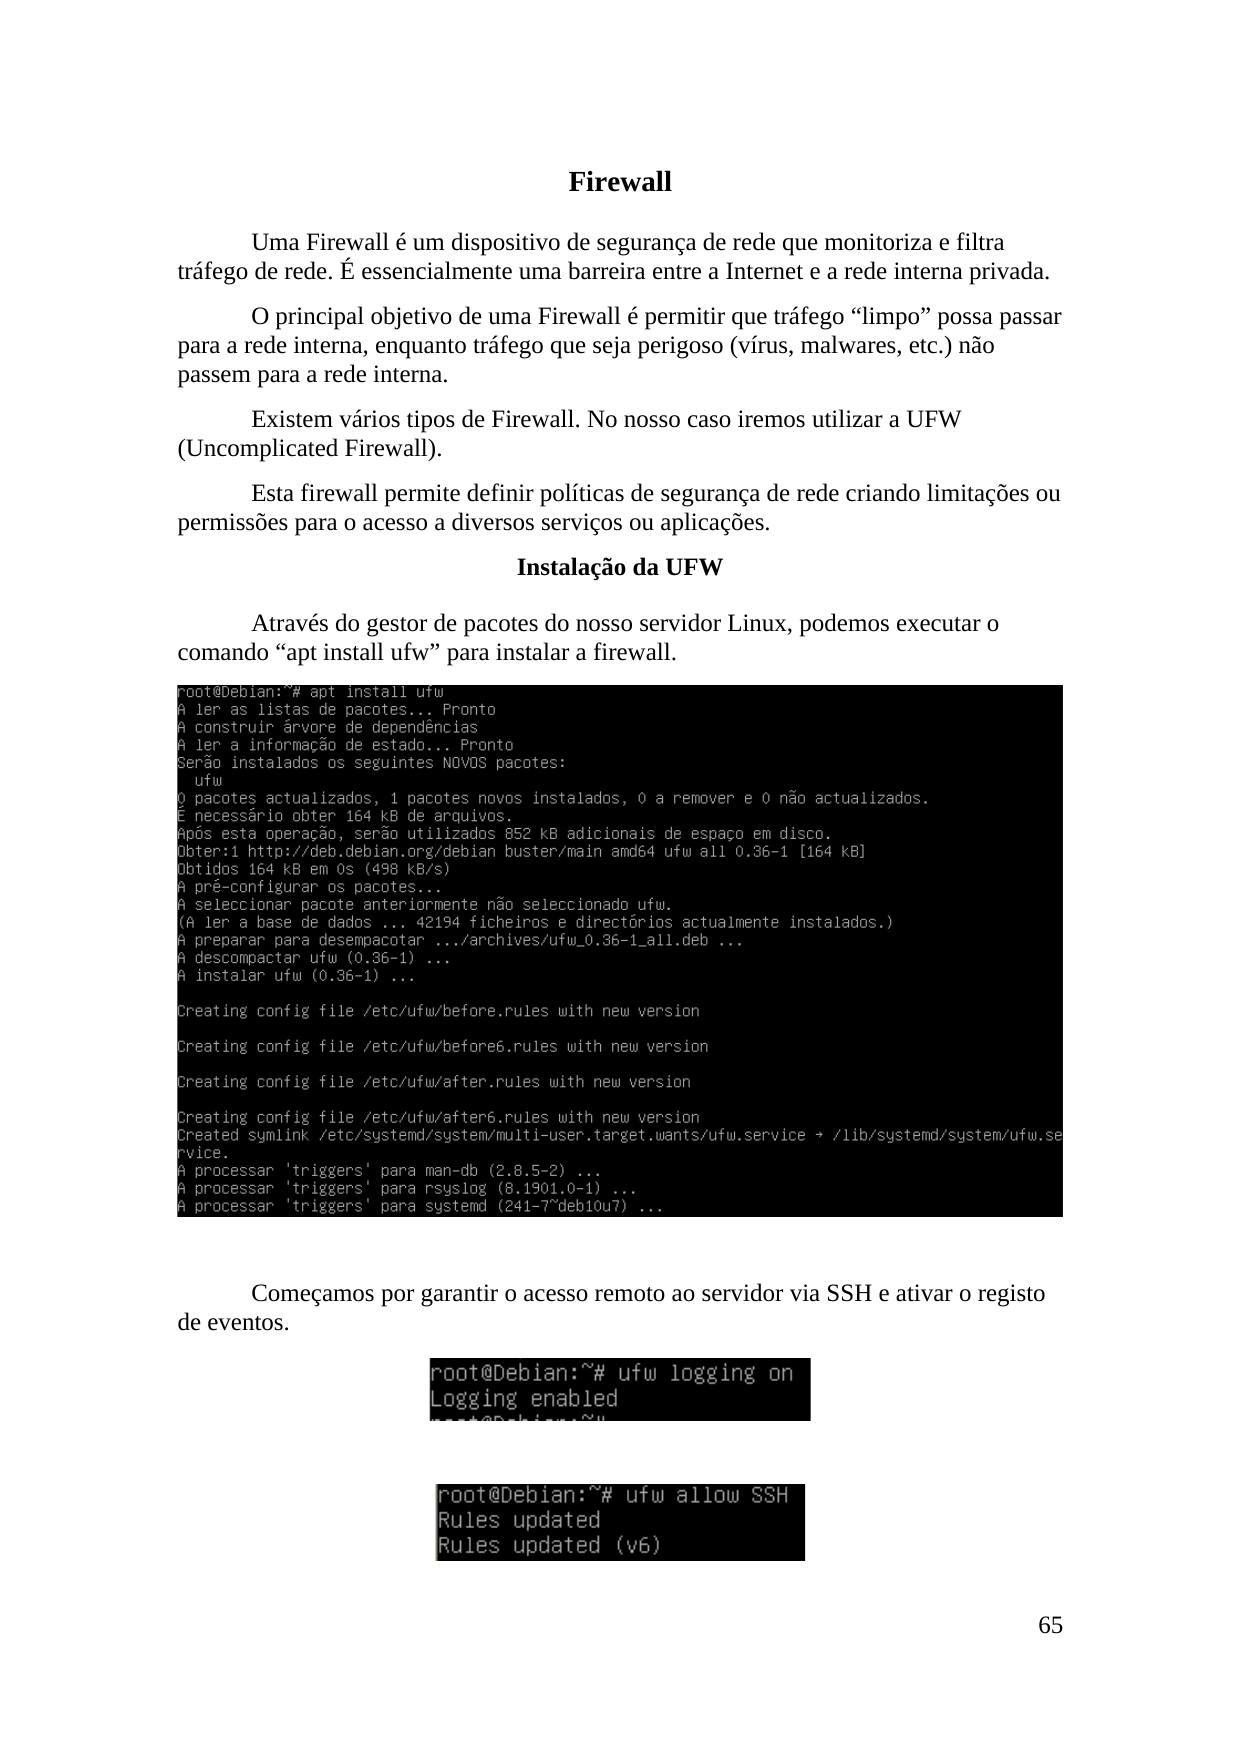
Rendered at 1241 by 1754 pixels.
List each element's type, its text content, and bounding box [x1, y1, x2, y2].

text Esta firewall permite definir políticas de segurança de rede criando limitações ou permissões para o acesso a diversos serviços ou aplicações. [177, 478, 1063, 536]
text O principal objetivo de uma Firewall é permitir que tráfego “limpo” possa passar para a rede interna, enquanto tráfego que seja perigoso (vírus, malwares, etc.) não passem para a rede interna. [177, 301, 1063, 387]
subtitle Firewall [177, 164, 1063, 198]
picture [177, 685, 1063, 1217]
picture [435, 1484, 805, 1561]
picture [429, 1358, 811, 1421]
text Através do gestor de pacotes do nosso servidor Linux, podemos executar o comando “apt install ufw” para instalar a firewall. [177, 608, 1063, 666]
text Uma Firewall é um dispositivo de segurança de rede que monitoriza e filtra tráfego de rede. É essencialmente uma barreira entre a Internet e a rede interna privada. [177, 227, 1063, 284]
text Existem vários tipos de Firewall. No nosso caso iremos utilizar a UFW (Uncomplicated Firewall). [177, 404, 1063, 462]
text Começamos por garantir o acesso remoto ao servidor via SSH e ativar o registo de eventos. [177, 1278, 1063, 1336]
subtitle Instalação da UFW [177, 552, 1063, 581]
